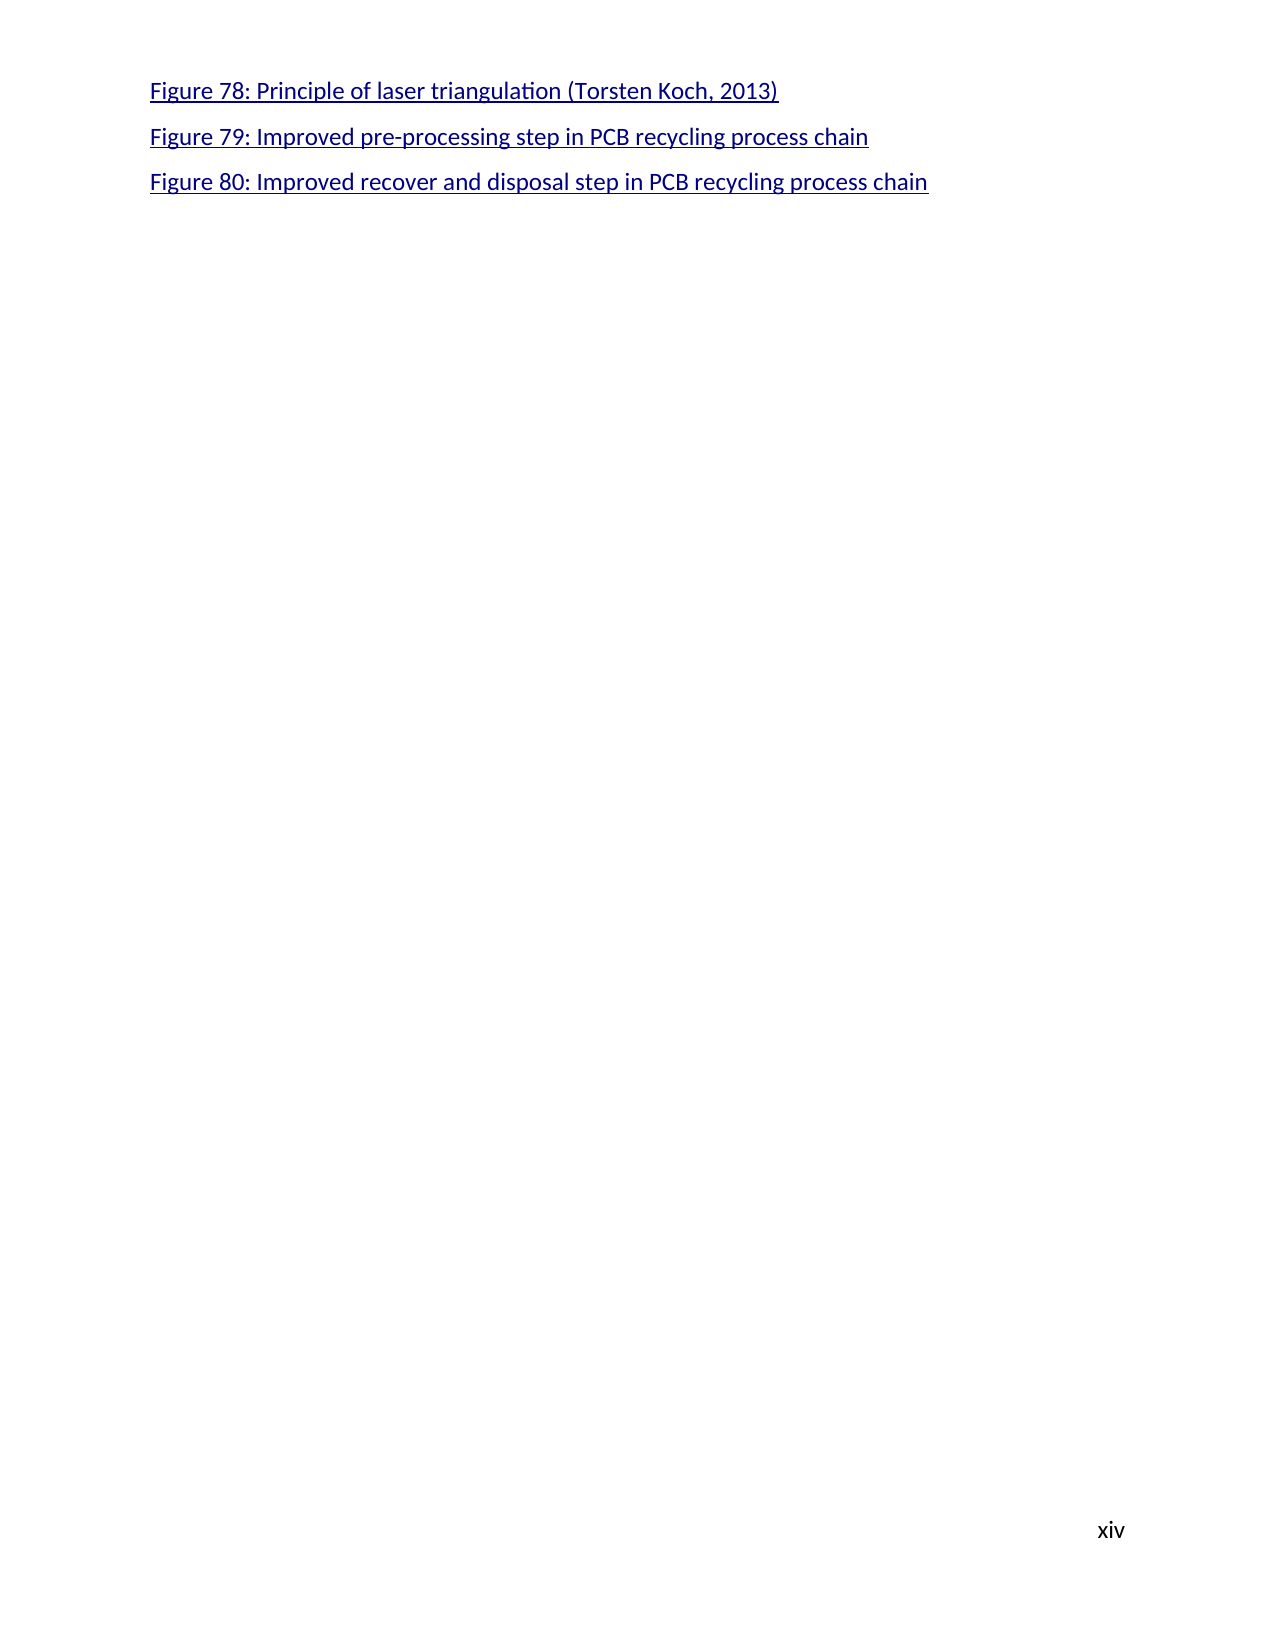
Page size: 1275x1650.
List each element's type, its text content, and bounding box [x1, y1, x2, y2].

text Figure 79: Improved pre-processing step in PCB recycling process chain 121 [150, 121, 1125, 151]
text Figure 80: Improved recover and disposal step in PCB recycling process chain 122 [150, 166, 1125, 197]
text Figure 78: Principle of laser triangulation (Torsten Koch, 2013) 114 [150, 75, 1125, 106]
